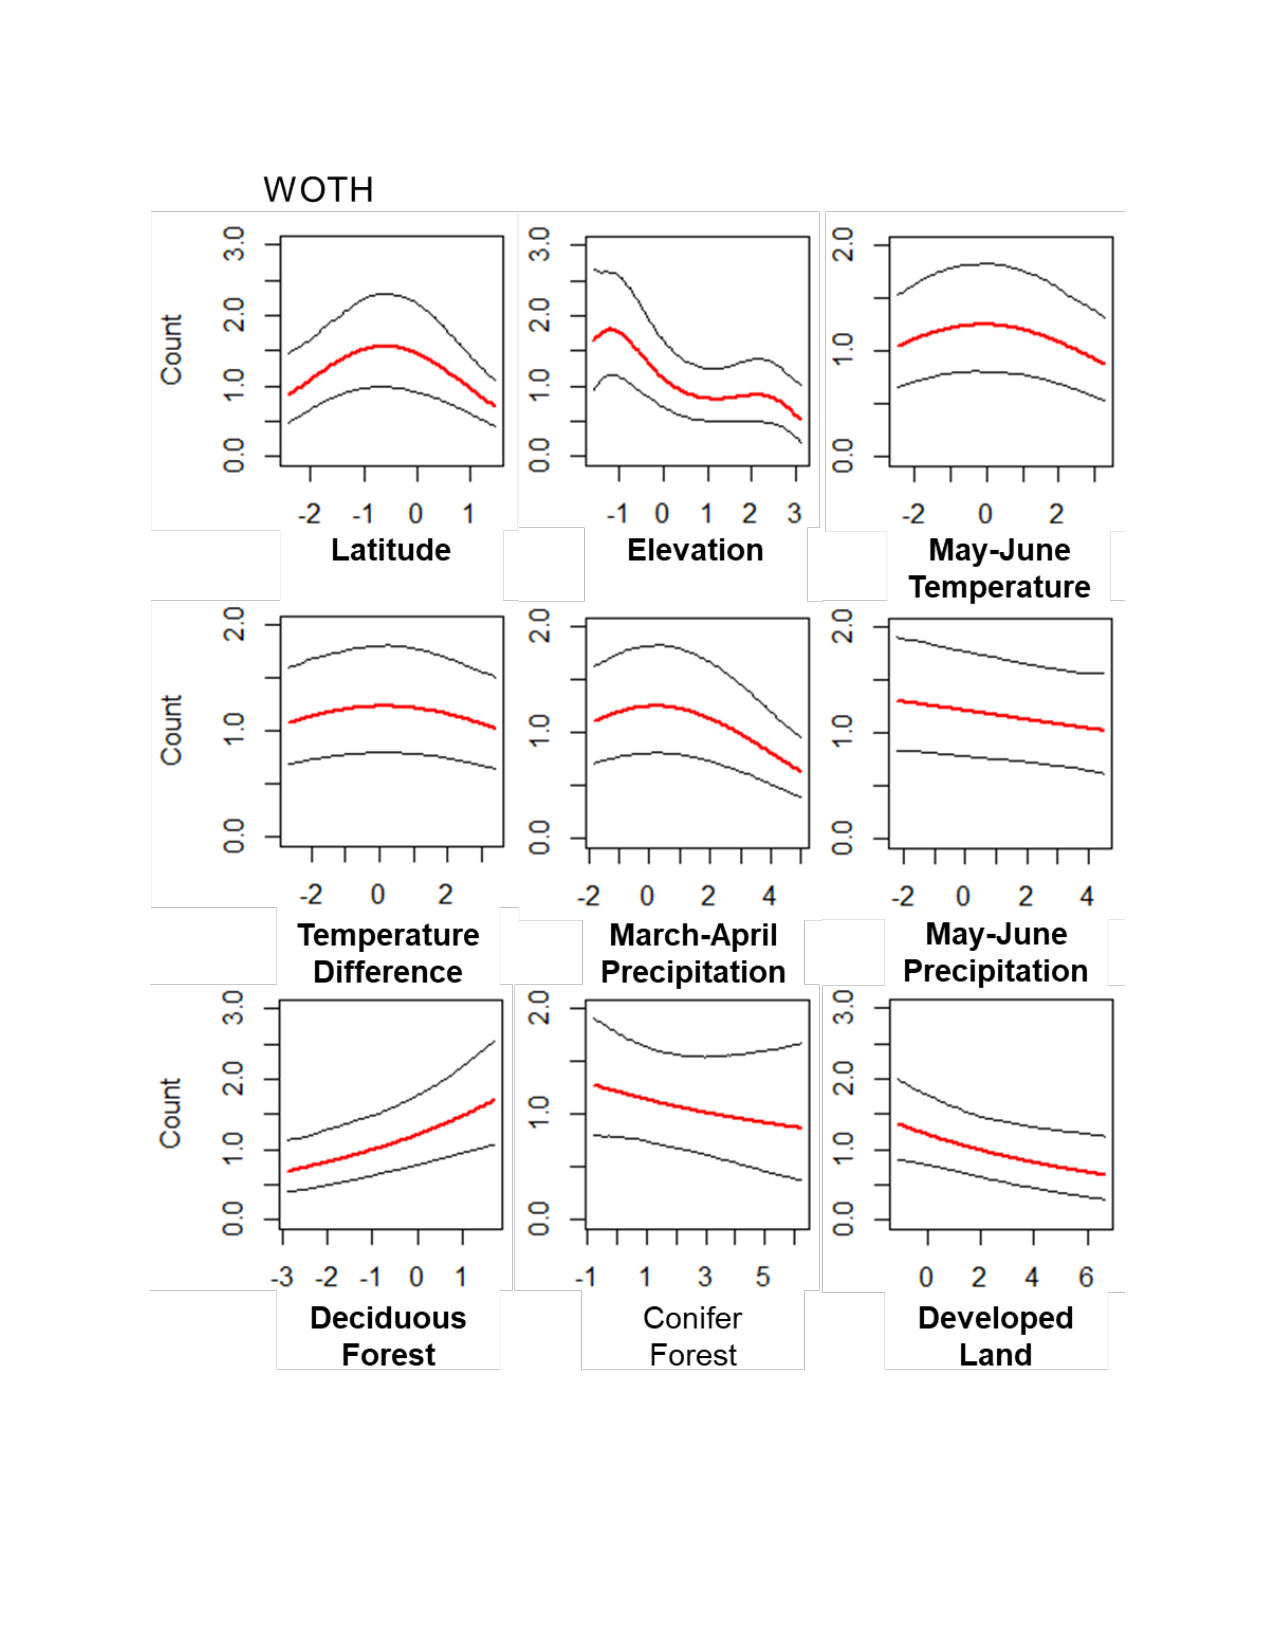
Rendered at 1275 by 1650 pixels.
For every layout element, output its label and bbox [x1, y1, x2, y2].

picture [150, 150, 1125, 1392]
